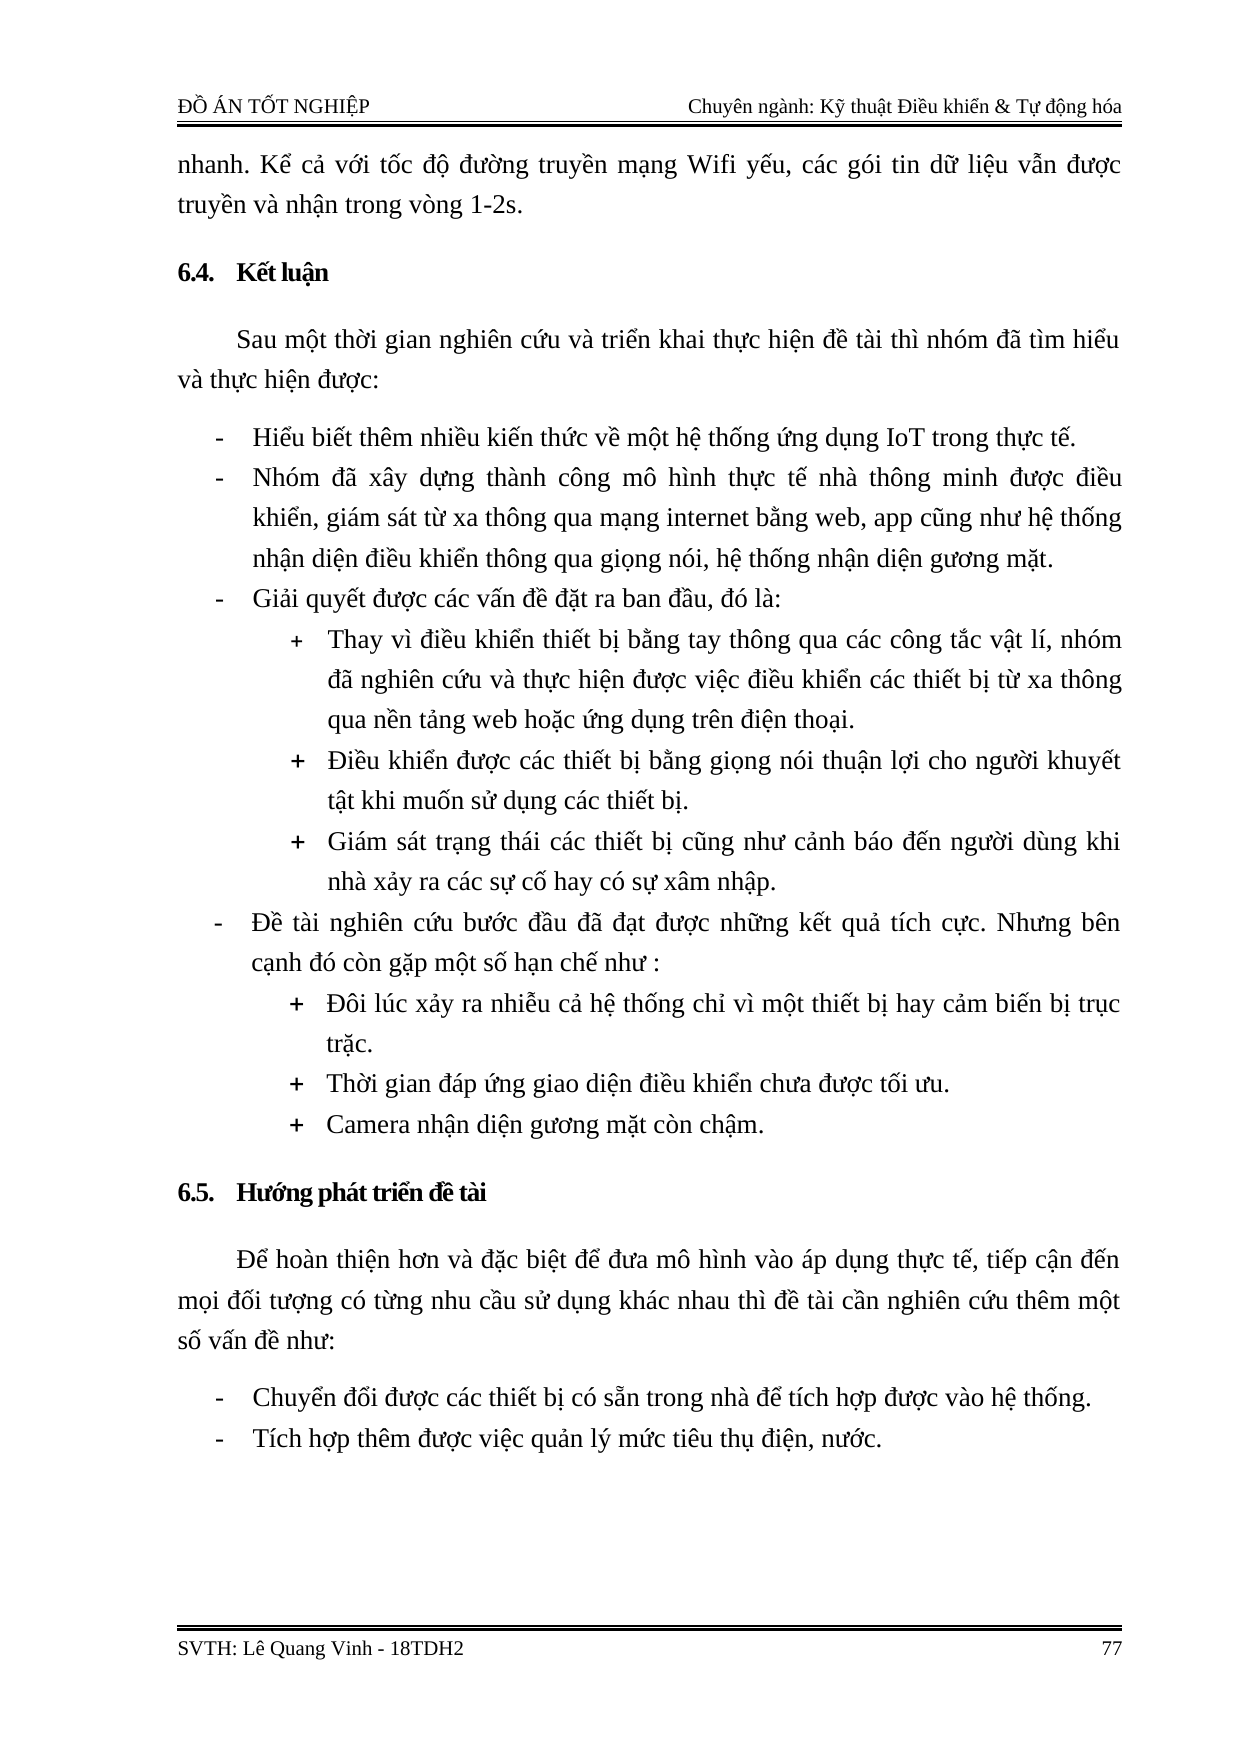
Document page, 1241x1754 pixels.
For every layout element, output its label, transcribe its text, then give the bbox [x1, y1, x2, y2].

list Giải quyết được các vấn đề đặt ra ban đầu, đó là: [215, 582, 1122, 613]
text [177, 148, 1122, 219]
list Thay vì điều khiển thiết bị bằng tay thông qua các công tắc vật lí, nhóm đã nghiên cứu và thực hiện được việc điều khiển các thiết bị từ xa thông qua nền tảng web hoặc ứng dụng trên điện thoại. [290, 623, 1122, 735]
list Giám sát trạng thái các thiết bị cũng như cảnh báo đến người dùng khi nhà xảy ra các sự cố hay có sự xâm nhập. [290, 825, 1122, 897]
list Đề tài nghiên cứu bước đầu đã đạt được những kết quả tích cực. Nhưng bên cạnh đó còn gặp một số hạn chế như : [213, 906, 1122, 977]
list Nhóm đã xây dựng thành công mô hình thực tế nhà thông minh được điều khiển, giám sát từ xa thông qua mạng internet bằng web, app cũng như hệ thống nhận diện điều khiển thông qua giọng nói, hệ thống nhận diện gương mặt. [215, 461, 1122, 573]
list Camera nhận diện gương mặt còn chậm. [288, 1108, 1122, 1139]
text Để hoàn thiện hơn và đặc biệt để đưa mô hình vào áp dụng thực tế, tiếp cận đến mọi đối tượng có từng nhu cầu sử dụng khác nhau thì đề tài cần nghiên cứu thêm một số vấn đề như: [177, 1243, 1122, 1355]
list Hiểu biết thêm nhiều kiến thức về một hệ thống ứng dụng IoT trong thực tế. [215, 421, 1122, 452]
text Sau một thời gian nghiên cứu và triển khai thực hiện đề tài thì nhóm đã tìm hiểu và thực hiện được: [177, 323, 1122, 395]
list Chuyển đổi được các thiết bị có sẵn trong nhà để tích hợp được vào hệ thống. [215, 1381, 1122, 1412]
list Tích hợp thêm được việc quản lý mức tiêu thụ điện, nước. [215, 1422, 1122, 1453]
list Điều khiển được các thiết bị bằng giọng nói thuận lợi cho người khuyết tật khi muốn sử dụng các thiết bị. [290, 744, 1122, 816]
list Thời gian đáp ứng giao diện điều khiển chưa được tối ưu. [288, 1068, 1122, 1099]
subtitle Hướng phát triển đề tài [177, 1176, 1122, 1207]
list Đôi lúc xảy ra nhiễu cả hệ thống chỉ vì một thiết bị hay cảm biến bị trục trặc. [288, 987, 1122, 1058]
subtitle Kết luận [177, 256, 1122, 287]
